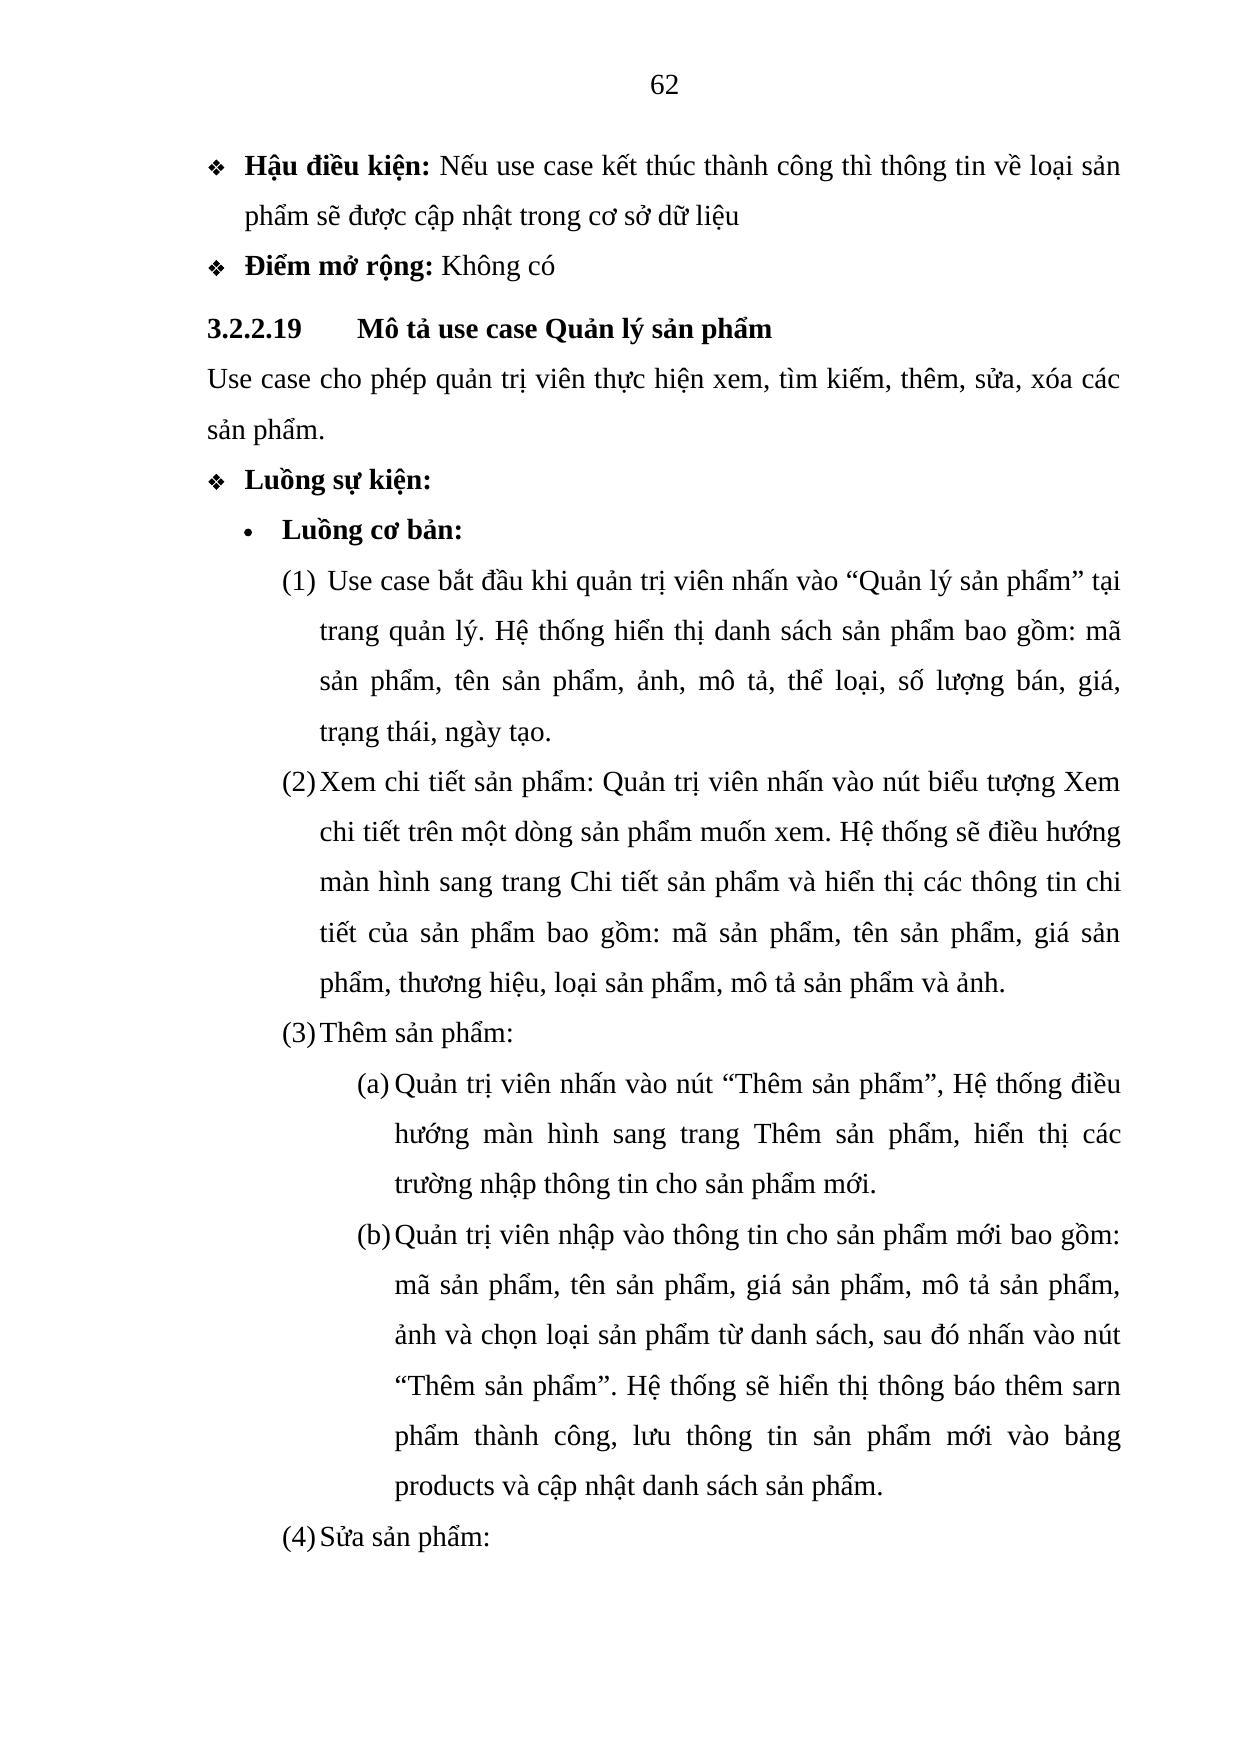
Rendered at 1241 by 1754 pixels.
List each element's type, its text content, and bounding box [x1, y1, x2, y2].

text Use case cho phép quản trị viên thực hiện xem, tìm kiếm, thêm, sửa, xóa các sản phẩm. [207, 361, 1122, 445]
list Sửa sản phẩm: [282, 1519, 1122, 1552]
list Hậu điều kiện: Nếu use case kết thúc thành công thì thông tin về loại sản phẩm sẽ được cập nhật trong cơ sở dữ liệu [207, 148, 1122, 232]
list Use case bắt đầu khi quản trị viên nhấn vào “Quản lý sản phẩm” tại trang quản lý. Hệ thống hiển thị danh sách sản phẩm bao gồm: mã sản phẩm, tên sản phẩm, ảnh, mô tả, thể loại, số lượng bán, giá, trạng thái, ngày tạo. [282, 563, 1122, 747]
list Thêm sản phẩm: [282, 1016, 1122, 1049]
list Luồng cơ bản: [244, 512, 1122, 546]
list Quản trị viên nhập vào thông tin cho sản phẩm mới bao gồm: mã sản phẩm, tên sản phẩm, giá sản phẩm, mô tả sản phẩm, ảnh và chọn loại sản phẩm từ danh sách, sau đó nhấn vào nút “Thêm sản phẩm”. Hệ thống sẽ hiển thị thông báo thêm sarn phẩm thành công, lưu thông tin sản phẩm mới vào bảng products và cập nhật danh sách sản phẩm. [357, 1217, 1122, 1502]
list Luồng sự kiện: [207, 462, 1122, 496]
list Xem chi tiết sản phẩm: Quản trị viên nhấn vào nút biểu tượng Xem chi tiết trên một dòng sản phẩm muốn xem. Hệ thống sẽ điều hướng màn hình sang trang Chi tiết sản phẩm và hiển thị các thông tin chi tiết của sản phẩm bao gồm: mã sản phẩm, tên sản phẩm, giá sản phẩm, thương hiệu, loại sản phẩm, mô tả sản phẩm và ảnh. [282, 764, 1122, 999]
subtitle Mô tả use case Quản lý sản phẩm [207, 311, 1122, 345]
list Quản trị viên nhấn vào nút “Thêm sản phẩm”, Hệ thống điều hướng màn hình sang trang Thêm sản phẩm, hiển thị các trường nhập thông tin cho sản phẩm mới. [357, 1066, 1122, 1200]
list Điểm mở rộng: Không có [207, 248, 1122, 282]
